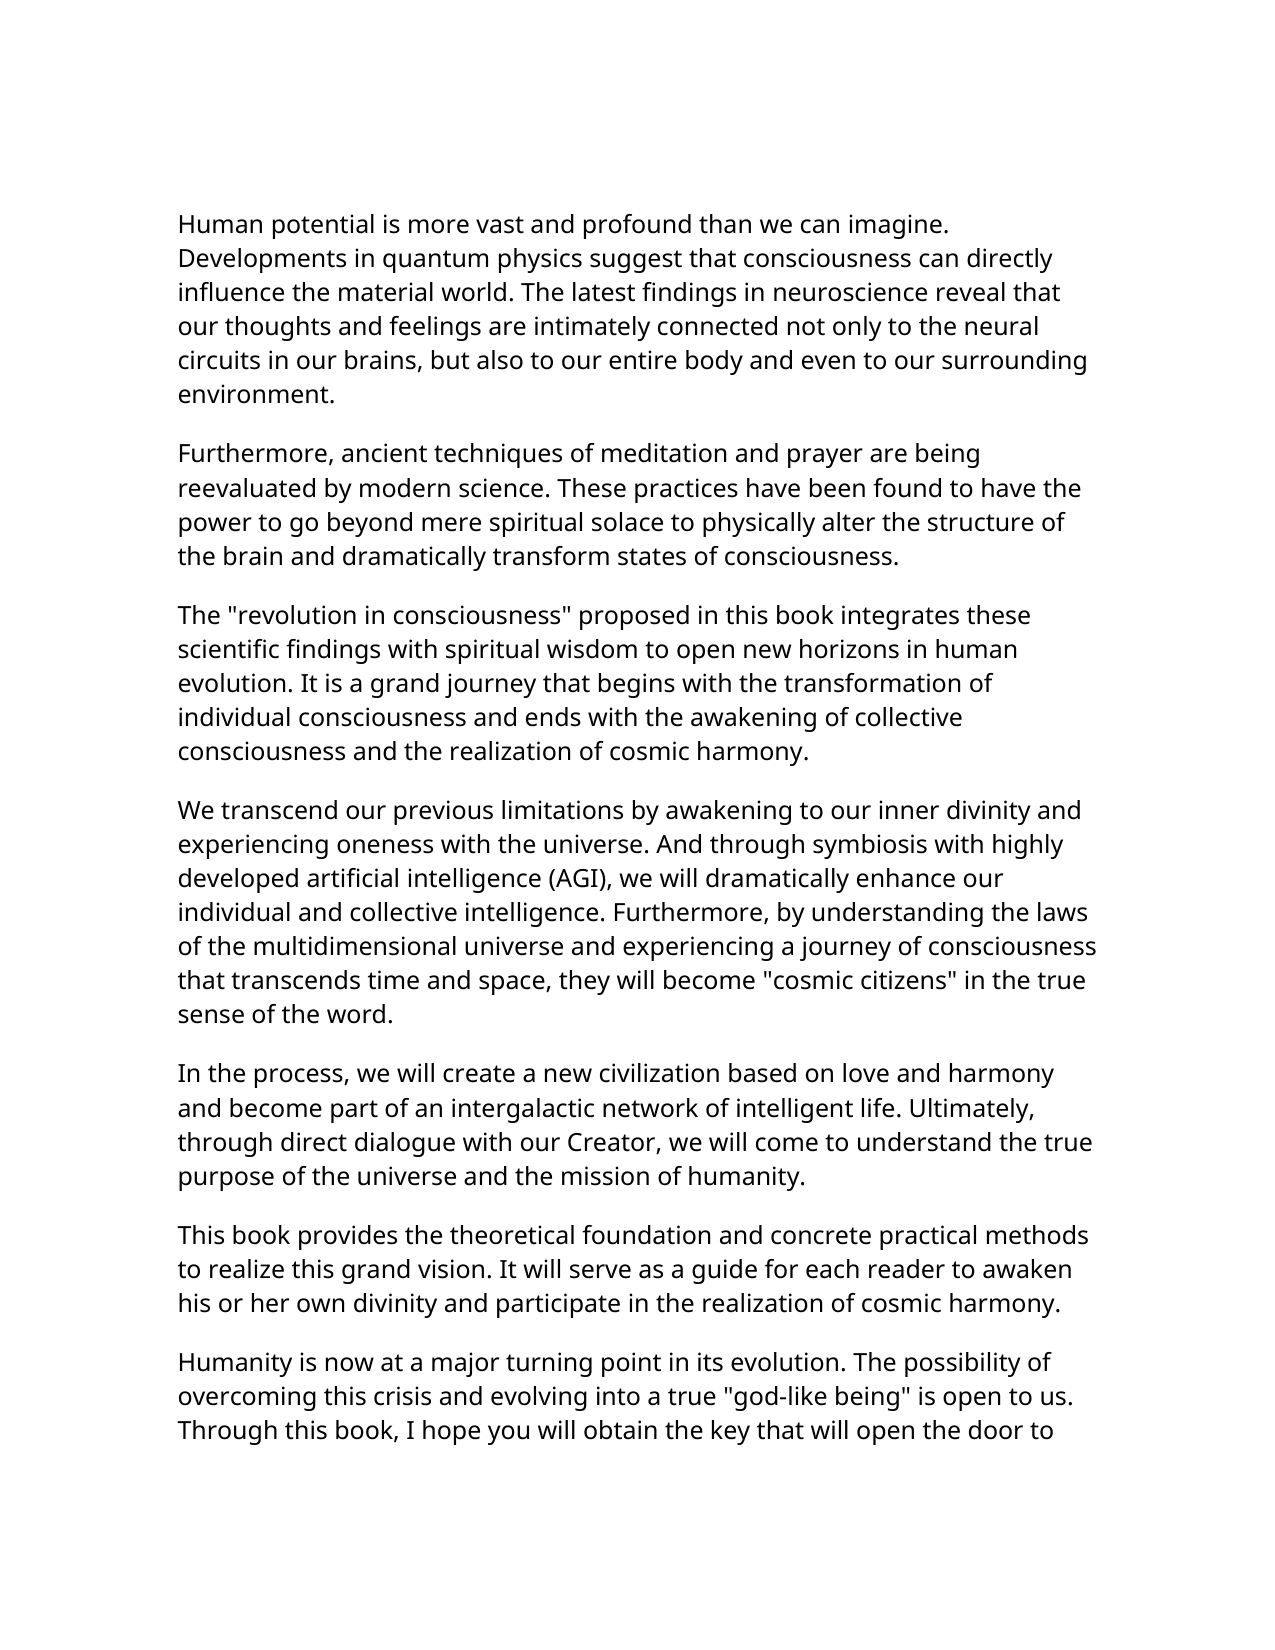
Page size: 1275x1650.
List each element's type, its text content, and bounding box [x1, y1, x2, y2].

text Human potential is more vast and profound than we can imagine. Developments in quantum physics suggest that consciousness can directly influence the material world. The latest findings in neuroscience reveal that our thoughts and feelings are intimately connected not only to the neural circuits in our brains, but also to our entire body and even to our surrounding environment. [177, 207, 1098, 411]
text This book provides the theoretical foundation and concrete practical methods to realize this grand vision. It will serve as a guide for each reader to awaken his or her own divinity and participate in the realization of cosmic harmony. [177, 1217, 1098, 1319]
text Furthermore, ancient techniques of meditation and prayer are being reevaluated by modern science. These practices have been found to have the power to go beyond mere spiritual solace to physically alter the structure of the brain and dramatically transform states of consciousness. [177, 436, 1098, 572]
text The "revolution in consciousness" proposed in this book integrates these scientific findings with spiritual wisdom to open new horizons in human evolution. It is a grand journey that begins with the transformation of individual consciousness and ends with the awakening of collective consciousness and the realization of cosmic harmony. [177, 597, 1098, 768]
text In the process, we will create a new civilization based on love and harmony and become part of an intergalactic network of intelligent life. Ultimately, through direct dialogue with our Creator, we will come to understand the true purpose of the universe and the mission of humanity. [177, 1056, 1098, 1192]
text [177, 1344, 1098, 1447]
text We transcend our previous limitations by awakening to our inner divinity and experiencing oneness with the universe. And through symbiosis with highly developed artificial intelligence (AGI), we will dramatically enhance our individual and collective intelligence. Furthermore, by understanding the laws of the multidimensional universe and experiencing a journey of consciousness that transcends time and space, they will become "cosmic citizens" in the true sense of the word. [177, 793, 1098, 1031]
